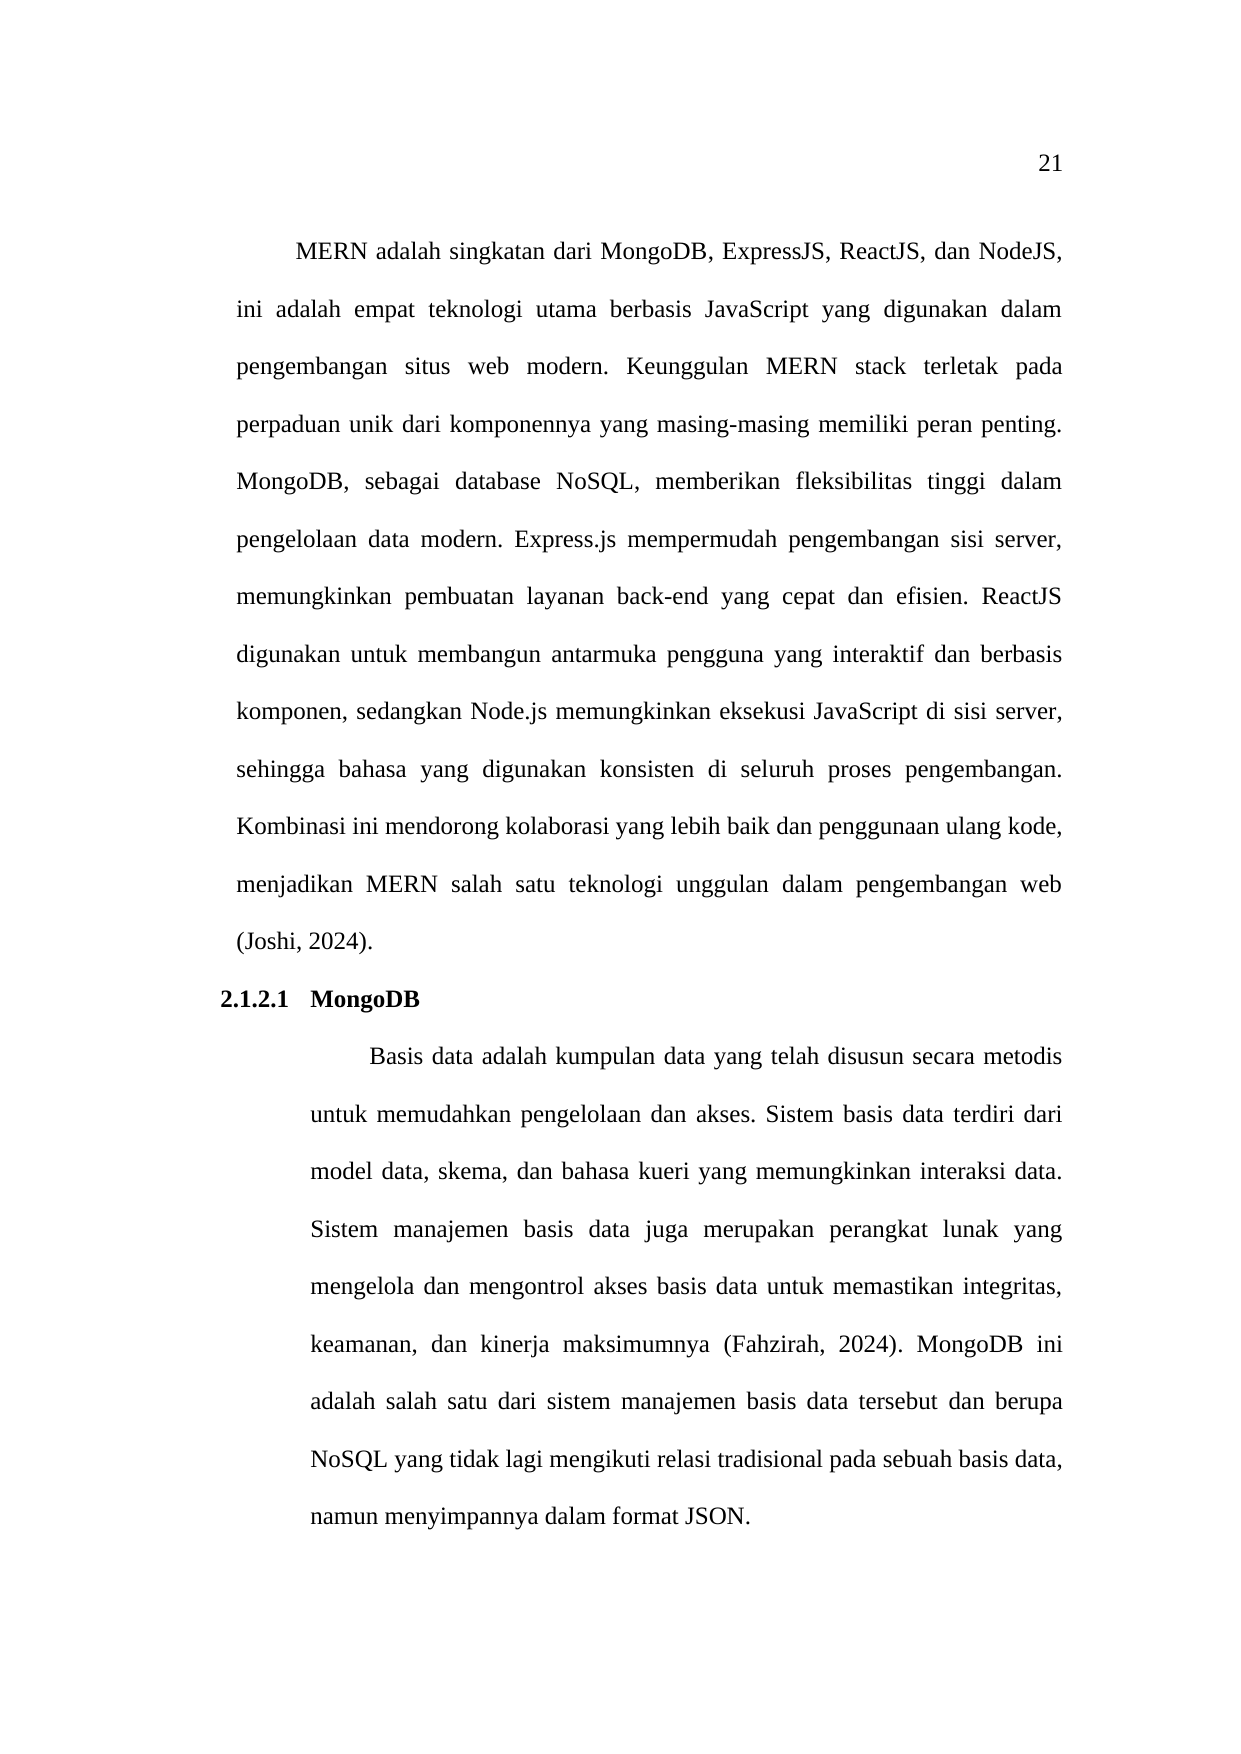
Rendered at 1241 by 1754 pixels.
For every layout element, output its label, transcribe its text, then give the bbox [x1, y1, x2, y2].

subtitle MongoDB [220, 984, 1063, 1013]
text MERN adalah singkatan dari MongoDB, ExpressJS, ReactJS, dan NodeJS, ini adalah empat teknologi utama berbasis JavaScript yang digunakan dalam pengembangan situs web modern. Keunggulan MERN stack terletak pada perpaduan unik dari komponennya yang masing-masing memiliki peran penting. MongoDB, sebagai database NoSQL, memberikan fleksibilitas tinggi dalam pengelolaan data modern. Express.js mempermudah pengembangan sisi server, memungkinkan pembuatan layanan back-end yang cepat dan efisien. ReactJS digunakan untuk membangun antarmuka pengguna yang interaktif dan berbasis komponen, sedangkan Node.js memungkinkan eksekusi JavaScript di sisi server, sehingga bahasa yang digunakan konsisten di seluruh proses pengembangan. Kombinasi ini mendorong kolaborasi yang lebih baik dan penggunaan ulang kode, menjadikan MERN salah satu teknologi unggulan dalam pengembangan web . [236, 236, 1063, 955]
text Basis data adalah kumpulan data yang telah disusun secara metodis untuk memudahkan pengelolaan dan akses. Sistem basis data terdiri dari model data, skema, dan bahasa kueri yang memungkinkan interaksi data. Sistem manajemen basis data juga merupakan perangkat lunak yang mengelola dan mengontrol akses basis data untuk memastikan integritas, keamanan, dan kinerja maksimumnya . MongoDB ini adalah salah satu dari sistem manajemen basis data tersebut dan berupa NoSQL yang tidak lagi mengikuti relasi tradisional pada sebuah basis data, namun menyimpannya dalam format JSON. [310, 1041, 1063, 1530]
